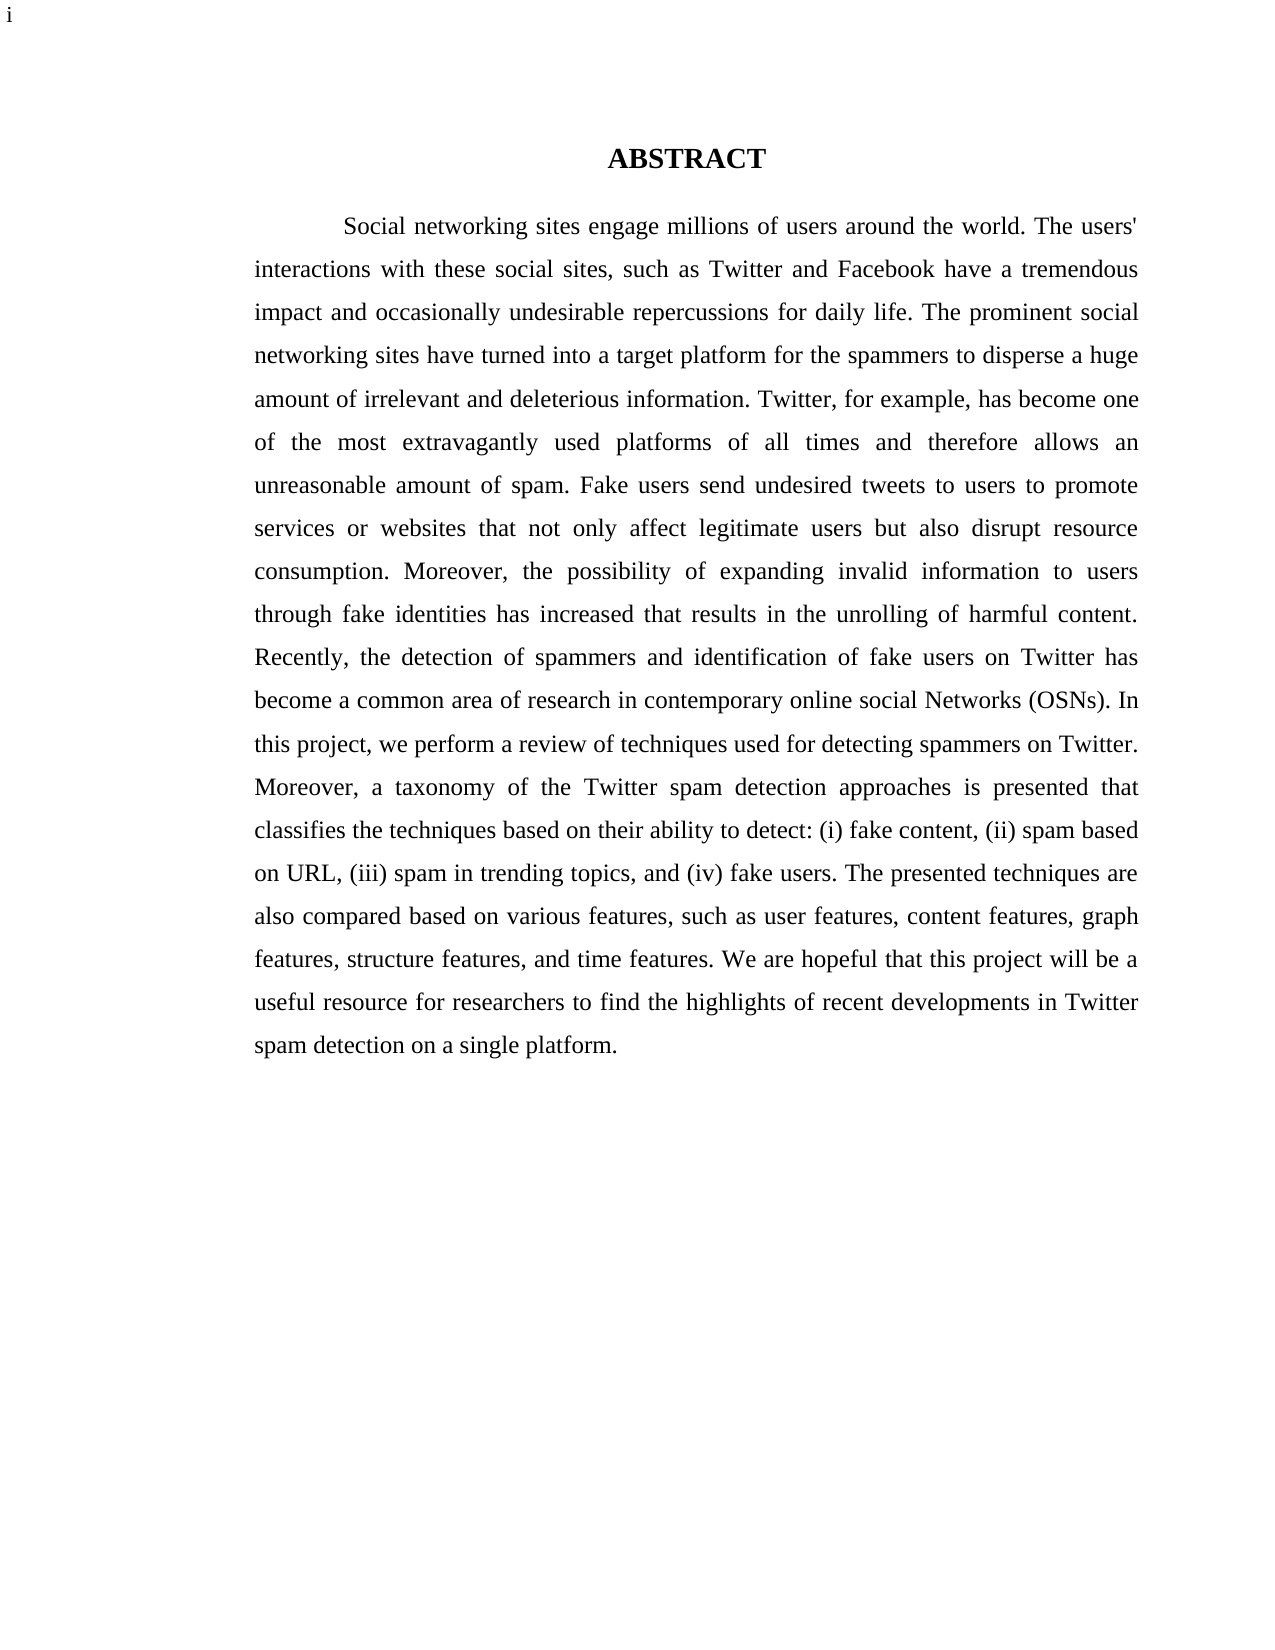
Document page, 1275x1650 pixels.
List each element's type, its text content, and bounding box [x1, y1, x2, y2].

text Social networking sites engage millions of users around the world. The users' interactions with these social sites, such as Twitter and Facebook have a tremendous impact and occasionally undesirable repercussions for daily life. The prominent social networking sites have turned into a target platform for the spammers to disperse a huge amount of irrelevant and deleterious information. Twitter, for example, has become one of the most extravagantly used platforms of all times and therefore allows an unreasonable amount of spam. Fake users send undesired tweets to users to promote services or websites that not only affect legitimate users but also disrupt resource consumption. Moreover, the possibility of expanding invalid information to users through fake identities has increased that results in the unrolling of harmful content. Recently, the detection of spammers and identification of fake users on Twitter has become a common area of research in contemporary online social Networks (OSNs). In this project, we perform a review of techniques used for detecting spammers on Twitter. Moreover, a taxonomy of the Twitter spam detection approaches is presented that classifies the techniques based on their ability to detect: (i) fake content, (ii) spam based on URL, (iii) spam in trending topics, and (iv) fake users. The presented techniques are also compared based on various features, such as user features, content features, graph features, structure features, and time features. We are hopeful that this project will be a useful resource for researchers to find the highlights of recent developments in Twitter spam detection on a single platform. [254, 211, 1139, 1059]
subtitle ABSTRACT [607, 142, 771, 175]
